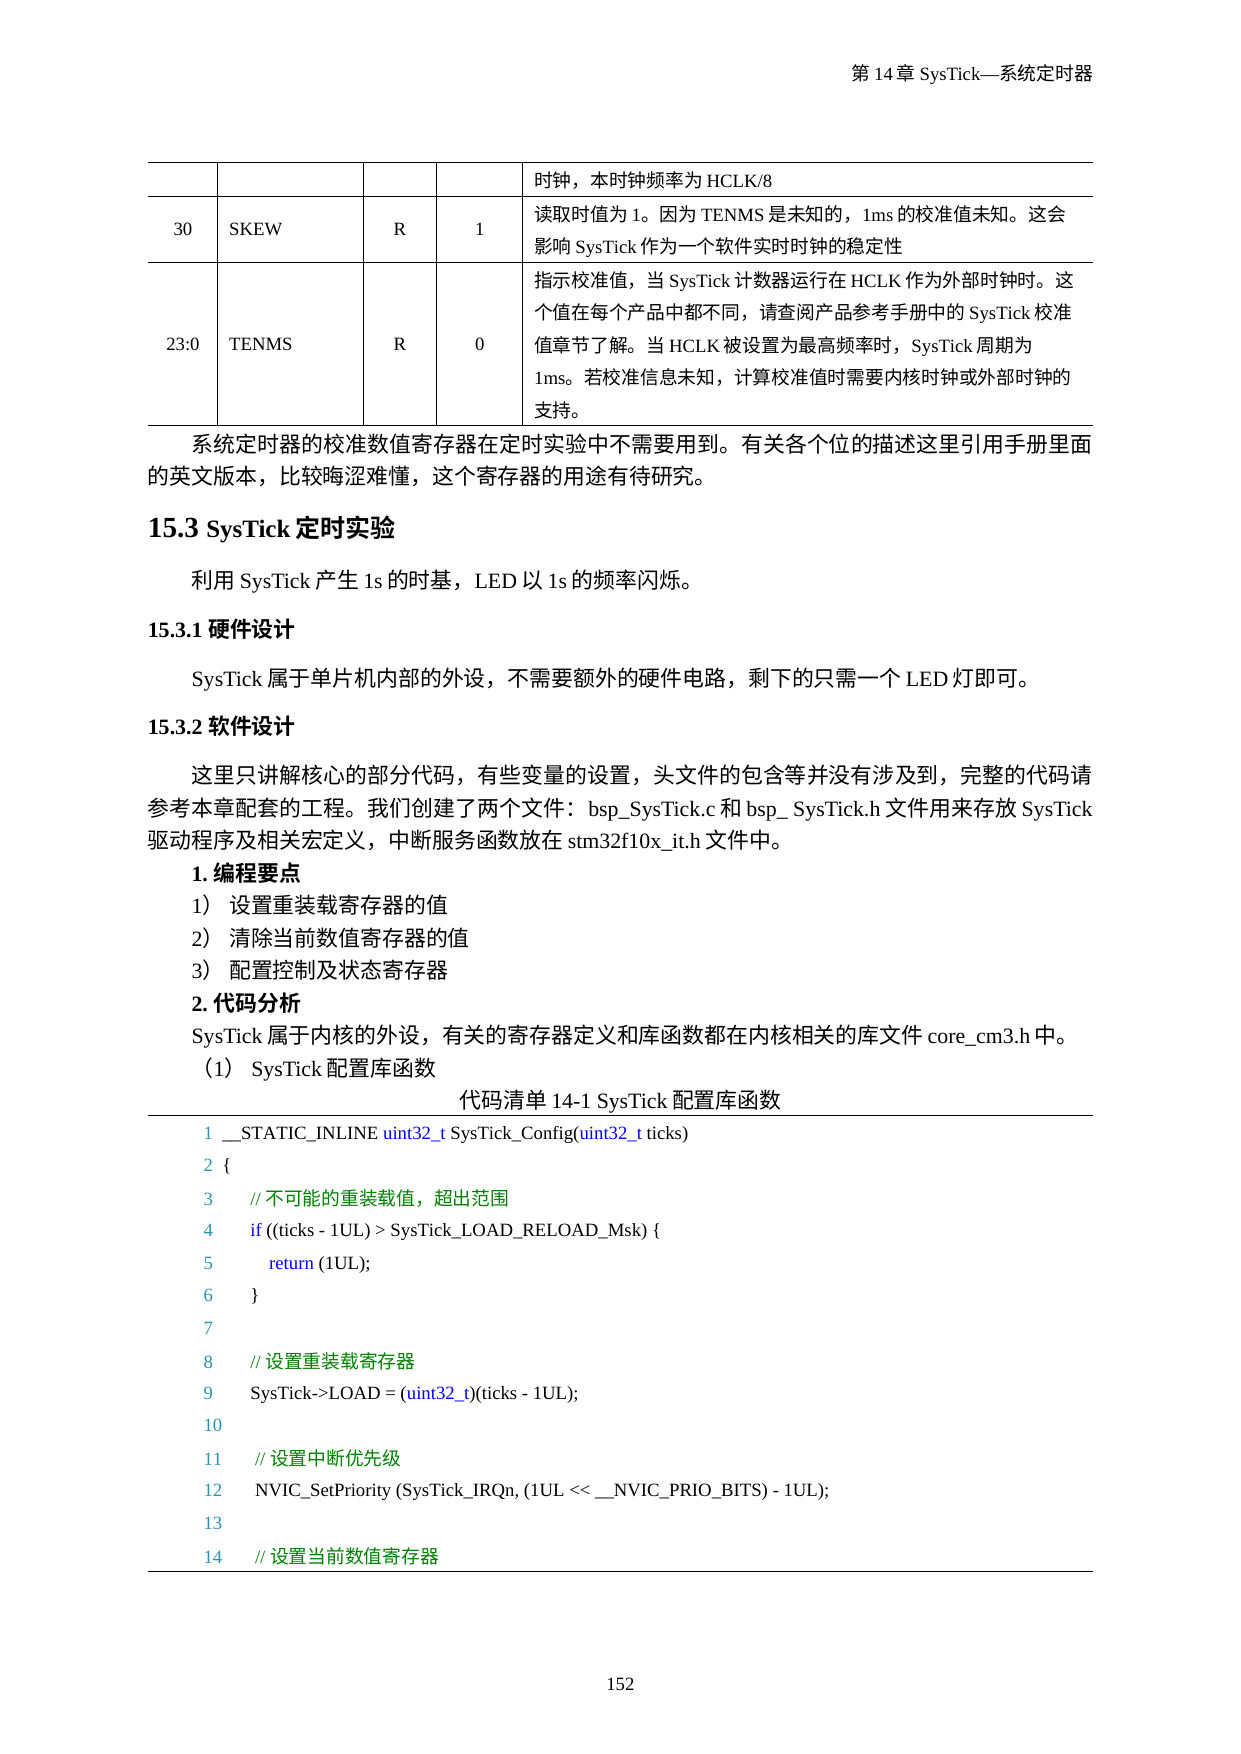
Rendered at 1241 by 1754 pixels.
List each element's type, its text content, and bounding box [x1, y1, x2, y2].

list 配置控制及状态寄存器 [191, 953, 1092, 985]
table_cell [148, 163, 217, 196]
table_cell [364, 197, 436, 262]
subtitle SysTick定时实验 [148, 494, 1092, 559]
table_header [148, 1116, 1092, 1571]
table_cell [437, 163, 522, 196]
text SysTick属于内核的外设，有关的寄存器定义和库函数都在内核相关的库文件core_cm3.h中。 [148, 1018, 1092, 1050]
list 设置重装载寄存器的值 [191, 888, 1092, 920]
text 这里只讲解核心的部分代码，有些变量的设置，头文件的包含等并没有涉及到，完整的代码请参考本章配套的工程。我们创建了两个文件：bsp_SysTick.c和bsp_ SysTick.h文件用来存放SysTick驱动程序及相关宏定义，中断服务函数放在stm32f10x_it.h文件中。 [148, 758, 1092, 855]
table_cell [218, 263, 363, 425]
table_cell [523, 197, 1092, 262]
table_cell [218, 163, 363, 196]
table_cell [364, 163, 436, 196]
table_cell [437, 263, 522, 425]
list 编程要点 [191, 855, 1092, 888]
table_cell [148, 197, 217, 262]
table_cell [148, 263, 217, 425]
list 代码分析 [191, 985, 1092, 1018]
subtitle 软件设计 [148, 709, 1092, 741]
text 利用SysTick产生1s的时基，LED以1s的频率闪烁。 [148, 563, 1092, 595]
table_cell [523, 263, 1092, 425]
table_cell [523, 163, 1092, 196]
text 系统定时器的校准数值寄存器在定时实验中不需要用到。有关各个位的描述这里引用手册里面的英文版本，比较晦涩难懂，这个寄存器的用途有待研究。 [148, 426, 1092, 491]
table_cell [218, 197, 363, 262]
text SysTick属于单片机内部的外设，不需要额外的硬件电路，剩下的只需一个LED灯即可。 [148, 660, 1092, 693]
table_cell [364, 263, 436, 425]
list 代码清单14-1 SysTick配置库函数 [148, 1083, 1092, 1115]
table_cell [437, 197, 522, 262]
subtitle 硬件设计 [148, 611, 1092, 644]
list SysTick配置库函数 [191, 1050, 1092, 1083]
list 清除当前数值寄存器的值 [191, 920, 1092, 953]
